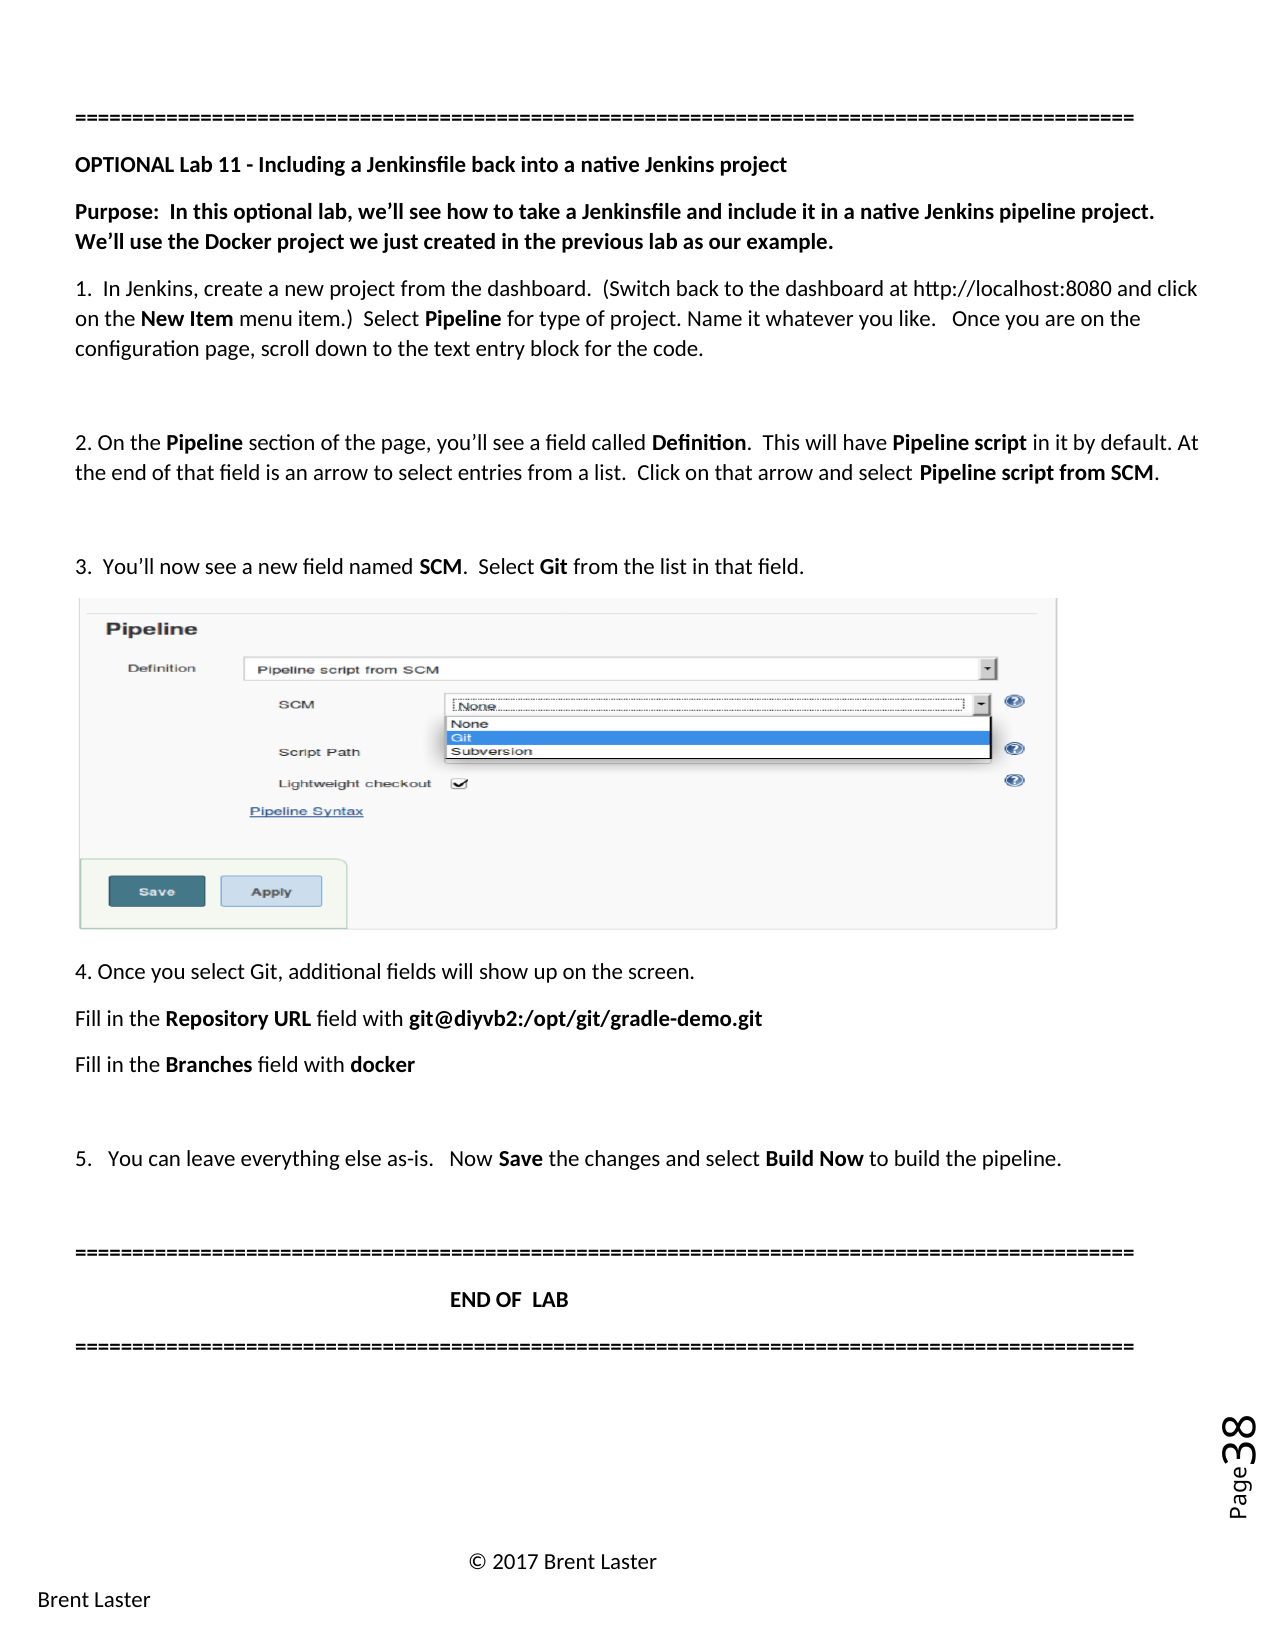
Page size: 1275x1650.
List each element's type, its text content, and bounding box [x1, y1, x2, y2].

text OPTIONAL Lab 11 - Including a Jenkinsfile back into a native Jenkins project [75, 150, 1200, 178]
text Fill in the Repository URL field with git@diyvb2:/opt/git/gradle-demo.git [75, 1004, 1200, 1032]
text 4. Once you select Git, additional fields will show up on the screen. [75, 957, 1200, 985]
text Fill in the Branches field with docker [75, 1051, 1200, 1078]
text 2. On the Pipeline section of the page, you’ll see a field called Definition. This will have Pipeline script in it by default. At the end of that field is an arrow to select entries from a list. Click on that arrow and select Pipeline script from SCM. [75, 428, 1200, 486]
text Purpose: In this optional lab, we’ll see how to take a Jenkinsfile and include it in a native Jenkins pipeline project. We’ll use the Docker project we just created in the previous lab as our example. [75, 197, 1200, 255]
picture [75, 598, 1063, 938]
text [75, 103, 1200, 131]
text 5. You can leave everything else as-is. Now Save the changes and select Build Now to build the pipeline. [75, 1144, 1200, 1172]
text END OF LAB [75, 1285, 1200, 1313]
text ============================================================================================= [75, 1332, 1200, 1360]
text 3. You’ll now see a new field named SCM. Select Git from the list in that field. [75, 552, 1200, 580]
text 1. In Jenkins, create a new project from the dashboard. (Switch back to the dashboard at http://localhost:8080 and click on the New Item menu item.) Select Pipeline for type of project. Name it whatever you like. Once you are on the configuration page, scroll down to the text entry block for the code. [75, 274, 1200, 362]
text ============================================================================================= [75, 1238, 1200, 1266]
